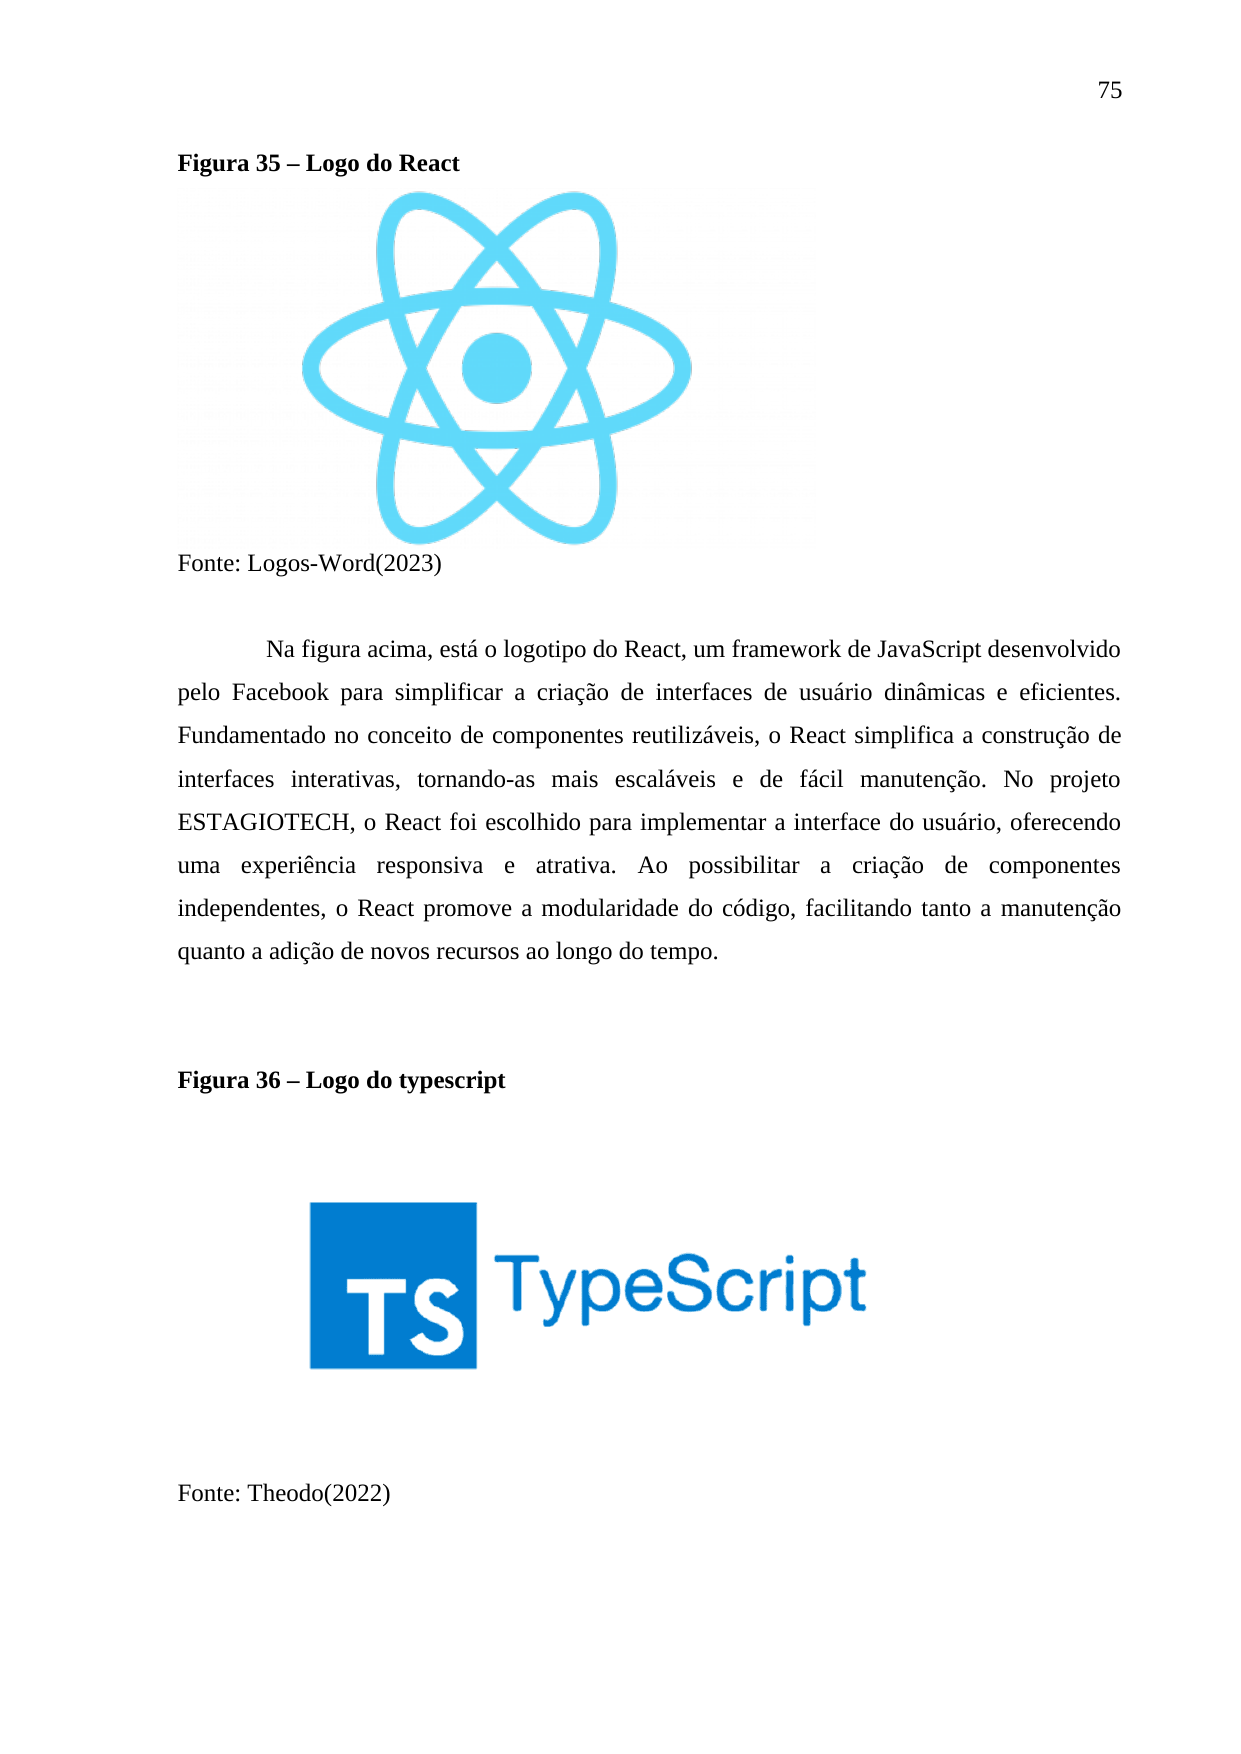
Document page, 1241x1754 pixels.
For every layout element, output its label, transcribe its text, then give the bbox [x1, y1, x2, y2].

text Fonte: Logos-Word(2023) [177, 548, 1122, 577]
text Figura 36 – Logo do typescript [177, 1066, 1122, 1094]
picture [177, 188, 817, 549]
text Figura 35 – Logo do React [177, 148, 1122, 176]
text Na figura acima, está o logotipo do React, um framework de JavaScript desenvolvido pelo Facebook para simplificar a criação de interfaces de usuário dinâmicas e eficientes. Fundamentado no conceito de componentes reutilizáveis, o React simplifica a construção de interfaces interativas, tornando-as mais escaláveis e de fácil manutenção. No projeto ESTAGIOTECH, o React foi escolhido para implementar a interface do usuário, oferecendo uma experiência responsiva e atrativa. Ao possibilitar a criação de componentes independentes, o React promove a modularidade do código, facilitando tanto a manutenção quanto a adição de novos recursos ao longo do tempo. [177, 634, 1122, 965]
text Fonte: Theodo(2022) [177, 1478, 1122, 1507]
picture [265, 1094, 941, 1464]
